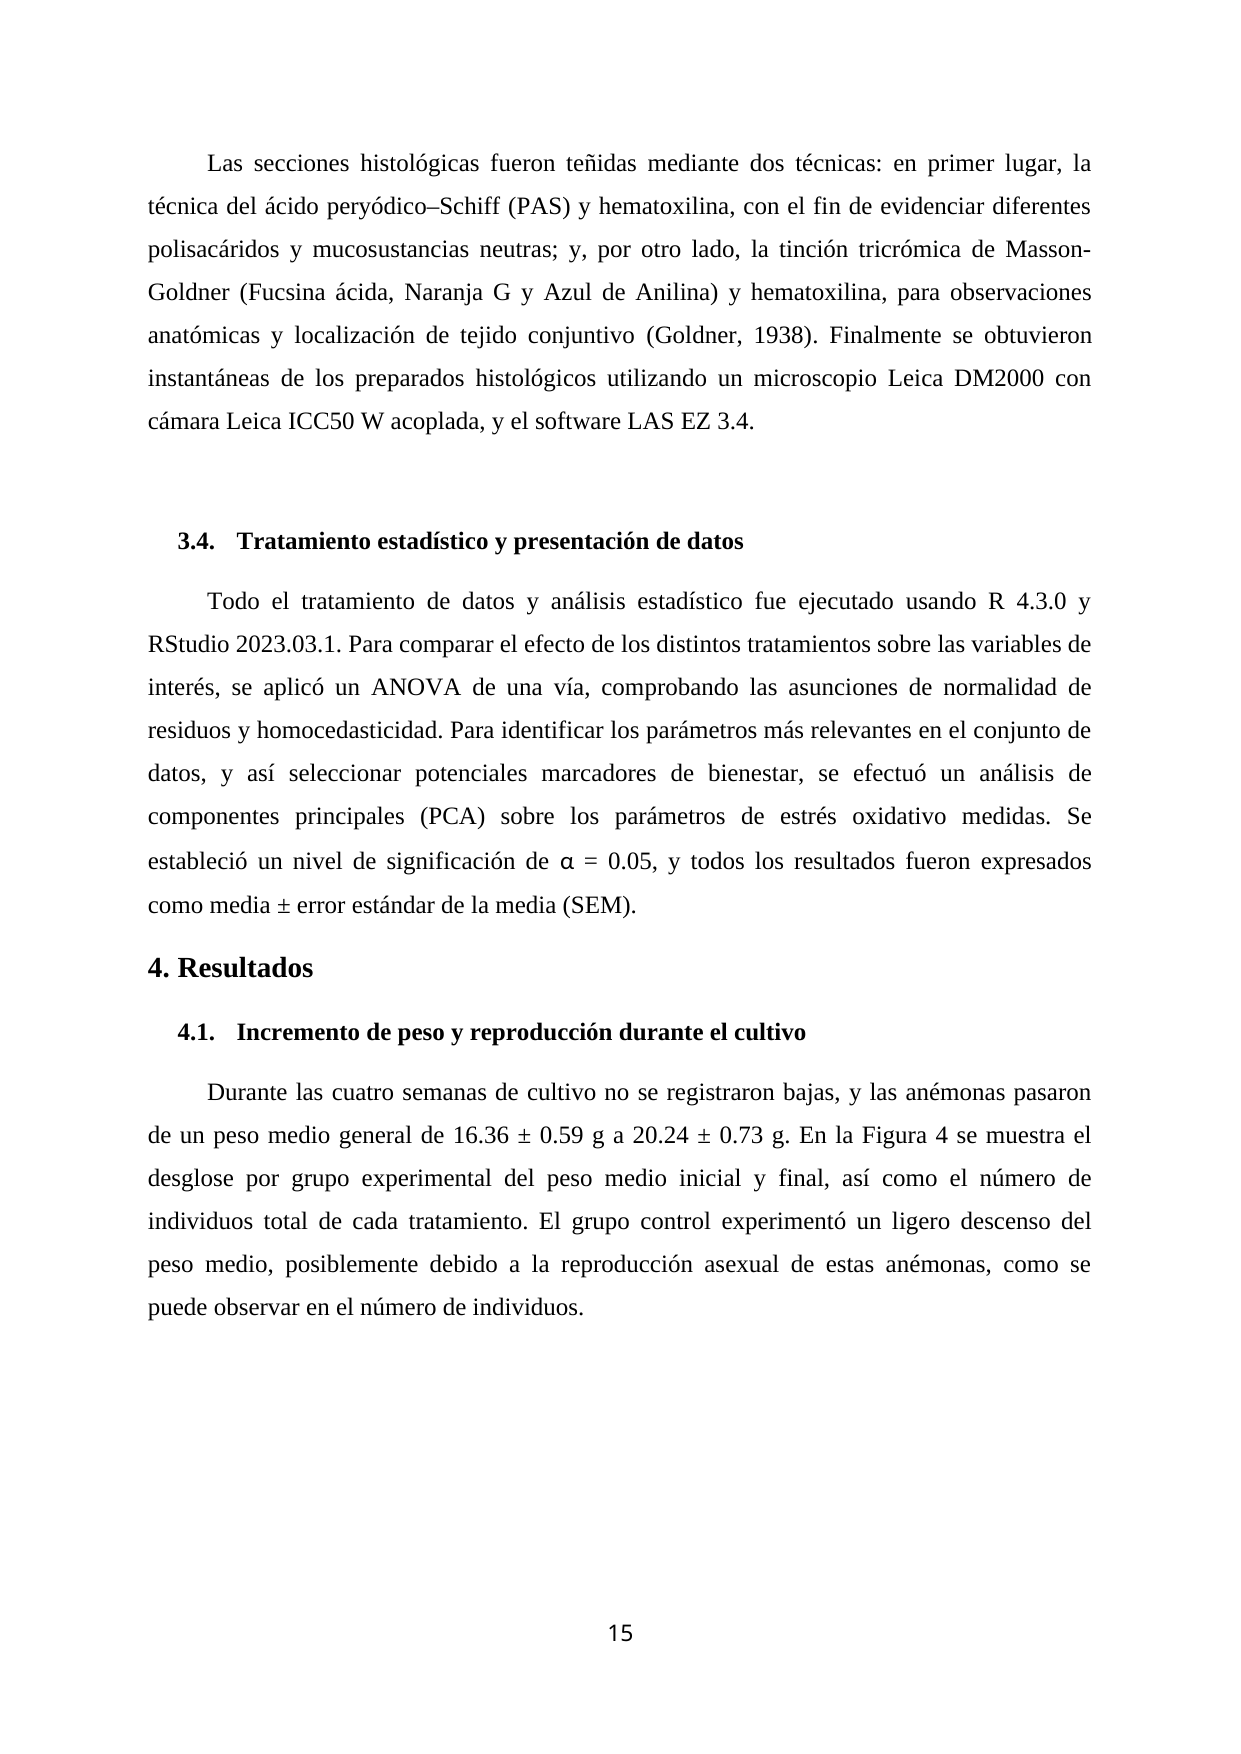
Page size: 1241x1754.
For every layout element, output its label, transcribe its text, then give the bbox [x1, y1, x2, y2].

list Resultados [148, 950, 1092, 984]
text Las secciones histológicas fueron teñidas mediante dos técnicas: en primer lugar, la técnica del ácido peryódico–Schiff (PAS) y hematoxilina, con el fin de evidenciar diferentes polisacáridos y mucosustancias neutras; y, por otro lado, la tinción tricrómica de Masson-Goldner (Fucsina ácida, Naranja G y Azul de Anilina) y hematoxilina, para observaciones anatómicas y localización de tejido conjuntivo . Finalmente se obtuvieron instantáneas de los preparados histológicos utilizando un microscopio Leica DM2000 con cámara Leica ICC50 W acoplada, y el software LAS EZ 3.4. [148, 148, 1092, 435]
list Tratamiento estadístico y presentación de datos [177, 526, 1092, 555]
list Incremento de peso y reproducción durante el cultivo [177, 1017, 1092, 1046]
text Todo el tratamiento de datos y análisis estadístico fue ejecutado usando R 4.3.0 y RStudio 2023.03.1. Para comparar el efecto de los distintos tratamientos sobre las variables de interés, se aplicó un ANOVA de una vía, comprobando las asunciones de normalidad de residuos y homocedasticidad. Para identificar los parámetros más relevantes en el conjunto de datos, y así seleccionar potenciales marcadores de bienestar, se efectuó un análisis de componentes principales (PCA) sobre los parámetros de estrés oxidativo medidas. Se estableció un nivel de significación de α = 0.05, y todos los resultados fueron expresados como media ± error estándar de la media (SEM). [148, 586, 1092, 919]
text Durante las cuatro semanas de cultivo no se registraron bajas, y las anémonas pasaron de un peso medio general de 16.36 ± 0.59 g a 20.24 ± 0.73 g. En la Figura 4 se muestra el desglose por grupo experimental del peso medio inicial y final, así como el número de individuos total de cada tratamiento. El grupo control experimentó un ligero descenso del peso medio, posiblemente debido a la reproducción asexual de estas anémonas, como se puede observar en el número de individuos. [148, 1077, 1092, 1321]
